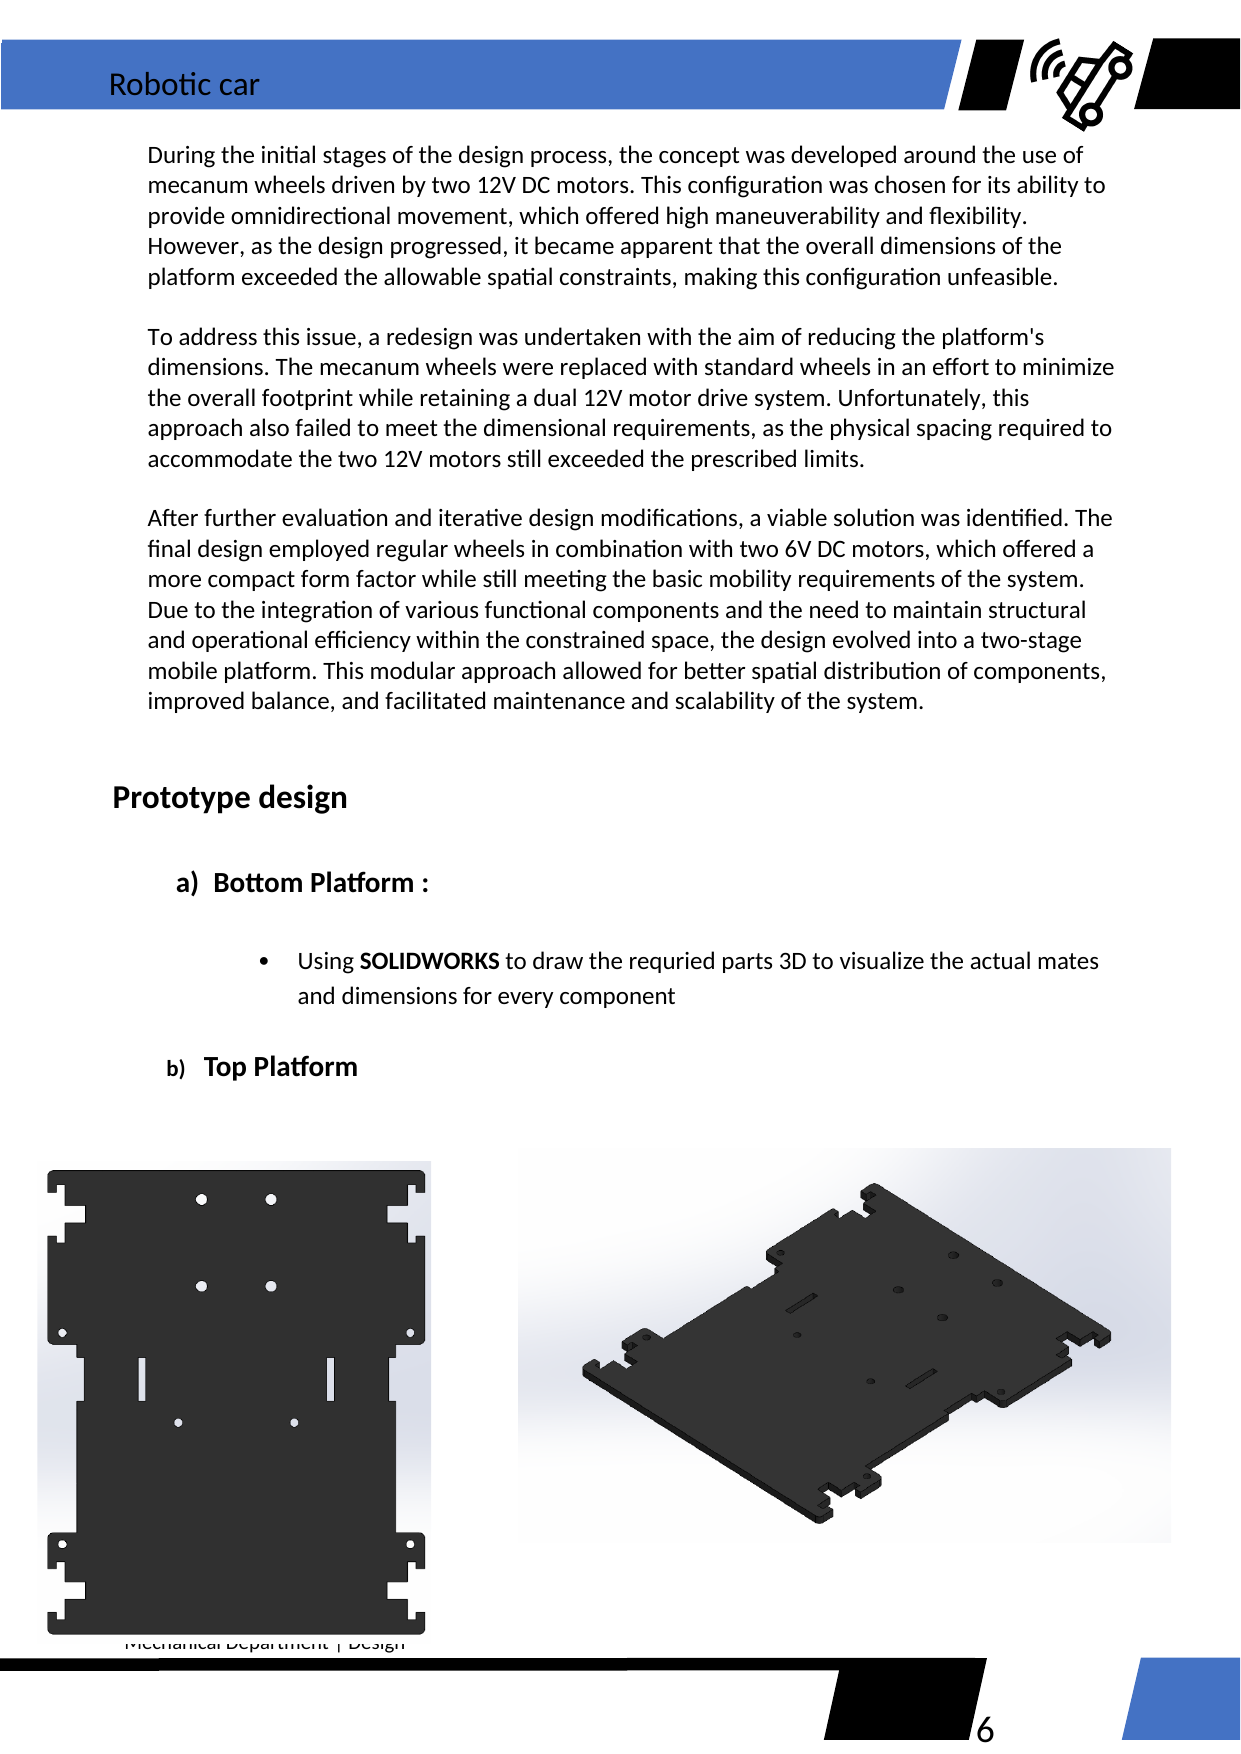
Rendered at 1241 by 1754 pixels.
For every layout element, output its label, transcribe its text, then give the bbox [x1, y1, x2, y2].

picture [37, 1161, 432, 1644]
text After further evaluation and iterative design modifications, a viable solution was identified. The final design employed regular wheels in combination with two 6V DC motors, which offered a more compact form factor while still meeting the basic mobility requirements of the system. Due to the integration of various functional components and the need to maintain structural and operational efficiency within the constrained space, the design evolved into a two-stage mobile platform. This modular approach allowed for better spatial distribution of components, improved balance, and facilitated maintenance and scalability of the system. [147, 502, 1128, 747]
list Using SOLIDWORKS to draw the requried parts 3D to visualize the actual mates and dimensions for every component [260, 946, 1128, 1011]
text During the initial stages of the design process, the concept was developed around the use of mecanum wheels driven by two 12V DC motors. This configuration was chosen for its ability to provide omnidirectional movement, which offered high maneuverability and flexibility. However, as the design progressed, it became apparent that the overall dimensions of the platform exceeded the allowable spatial constraints, making this configuration unfeasible. [147, 124, 1128, 291]
picture [518, 1148, 1172, 1543]
list Bottom Platform : [176, 864, 1128, 899]
text To address this issue, a redesign was undertaken with the aim of reducing the platform's dimensions. The mecanum wheels were replaced with standard wheels in an effort to minimize the overall footprint while retaining a dual 12V motor drive system. Unfortunately, this approach also failed to meet the dimensional requirements, as the physical spacing required to accommodate the two 12V motors still exceeded the prescribed limits. [147, 321, 1128, 473]
picture [1013, 9, 1142, 124]
list Top Platform [166, 1048, 1128, 1083]
subtitle Prototype design [112, 776, 1128, 816]
